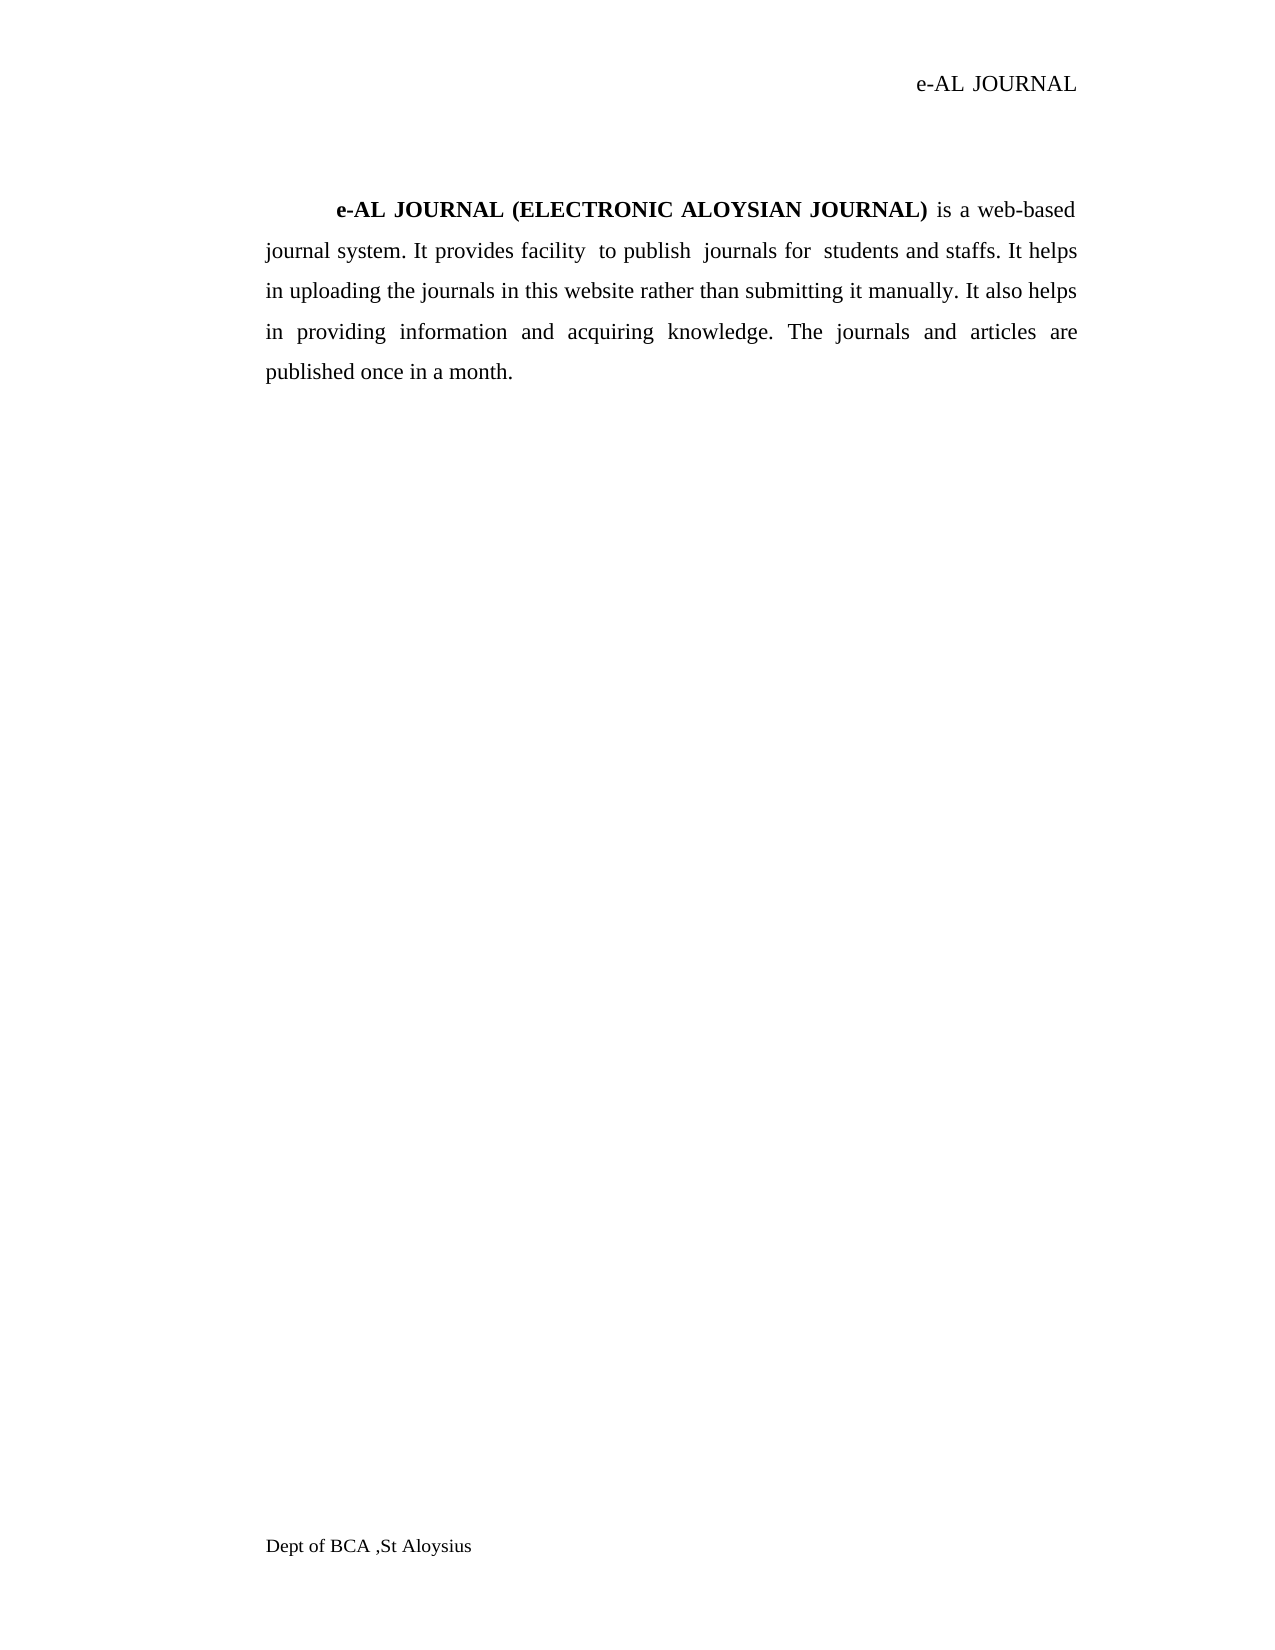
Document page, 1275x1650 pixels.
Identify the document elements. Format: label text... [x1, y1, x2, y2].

text journal system. It provides facility to publish journals for students and staffs. It helps in uploading the journals in this website rather than submitting it manually. It also helps in providing information and acquiring knowledge. The journals and articles are published once in a month. [265, 237, 1078, 384]
text e-AL JOURNAL (ELECTRONIC ALOYSIAN JOURNAL) is a web-based [336, 196, 1183, 223]
